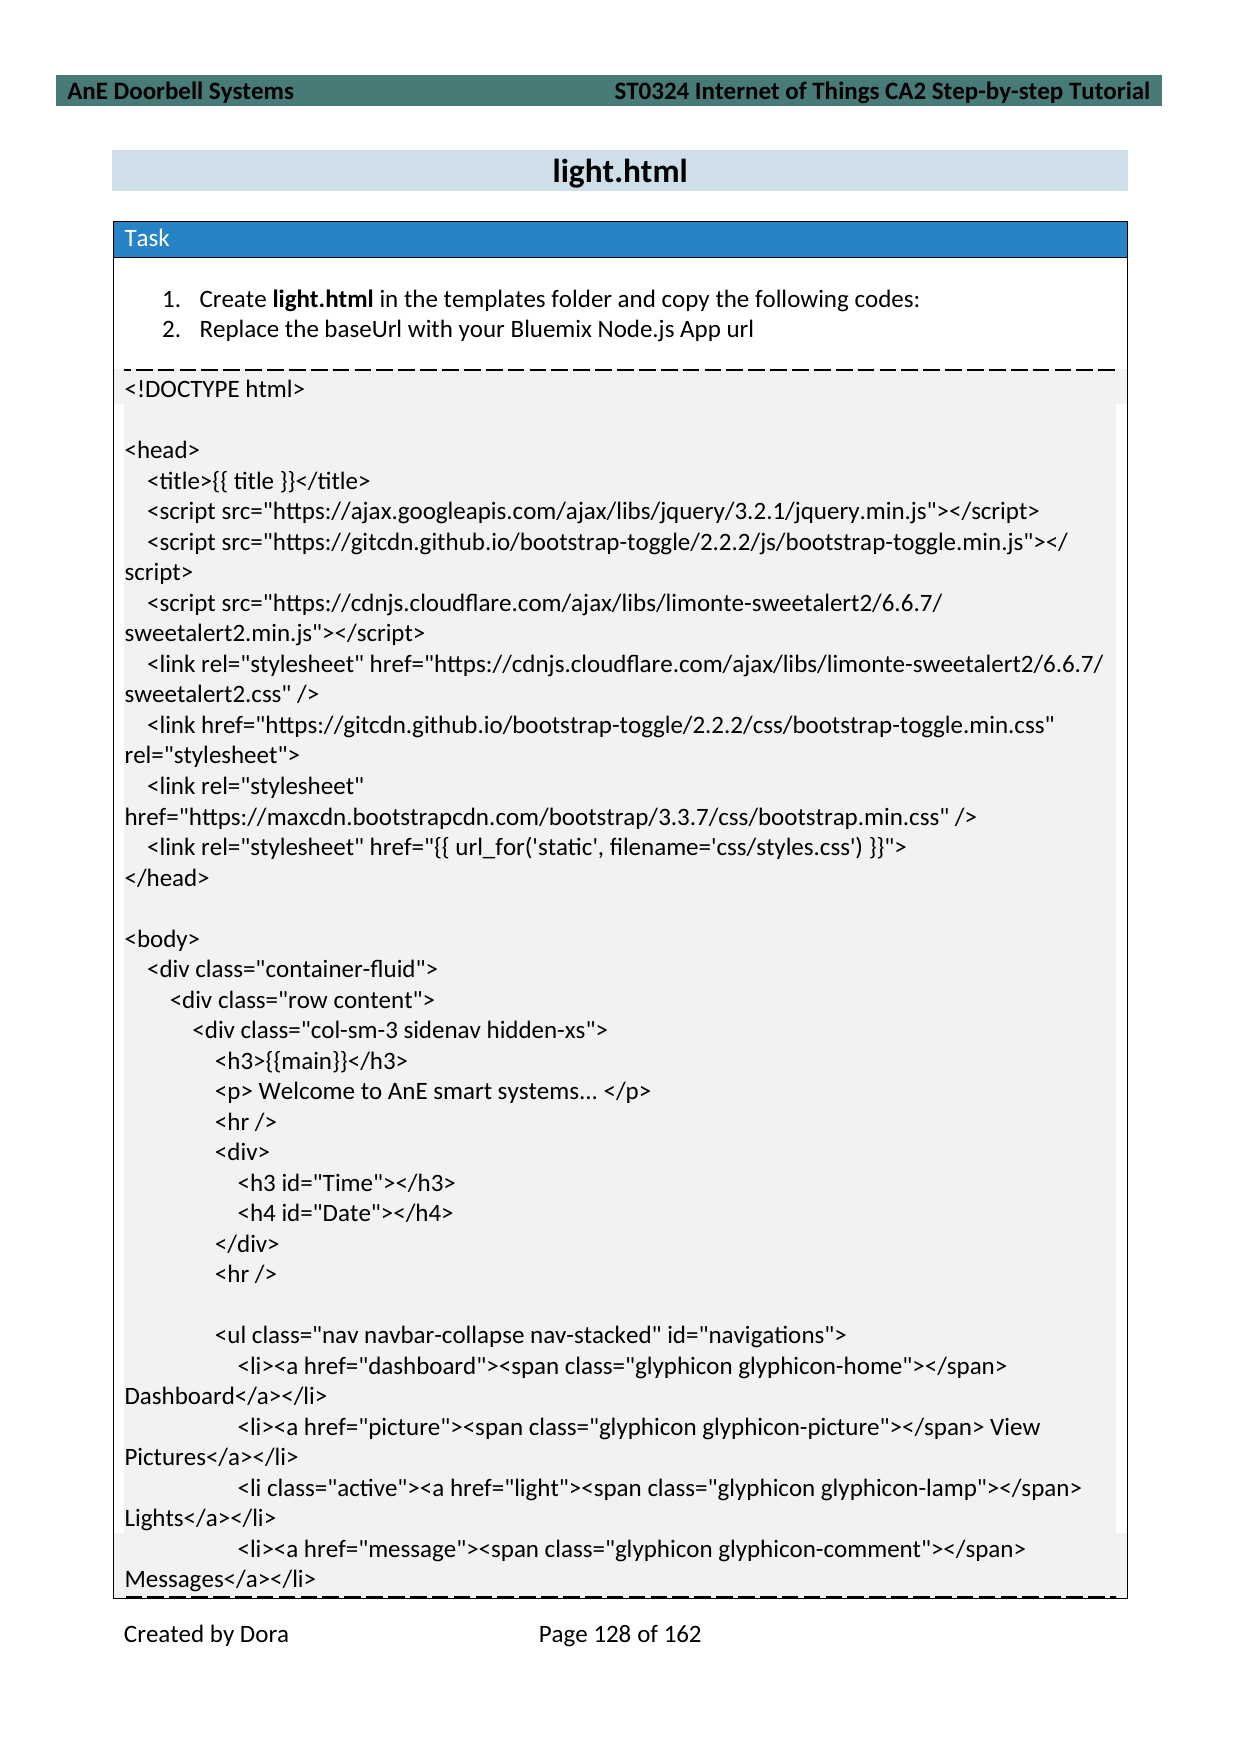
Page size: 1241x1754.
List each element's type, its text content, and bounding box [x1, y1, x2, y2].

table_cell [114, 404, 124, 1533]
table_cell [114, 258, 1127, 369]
subtitle light.html [112, 150, 1128, 191]
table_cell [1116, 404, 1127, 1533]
table_header Task [114, 222, 1127, 257]
